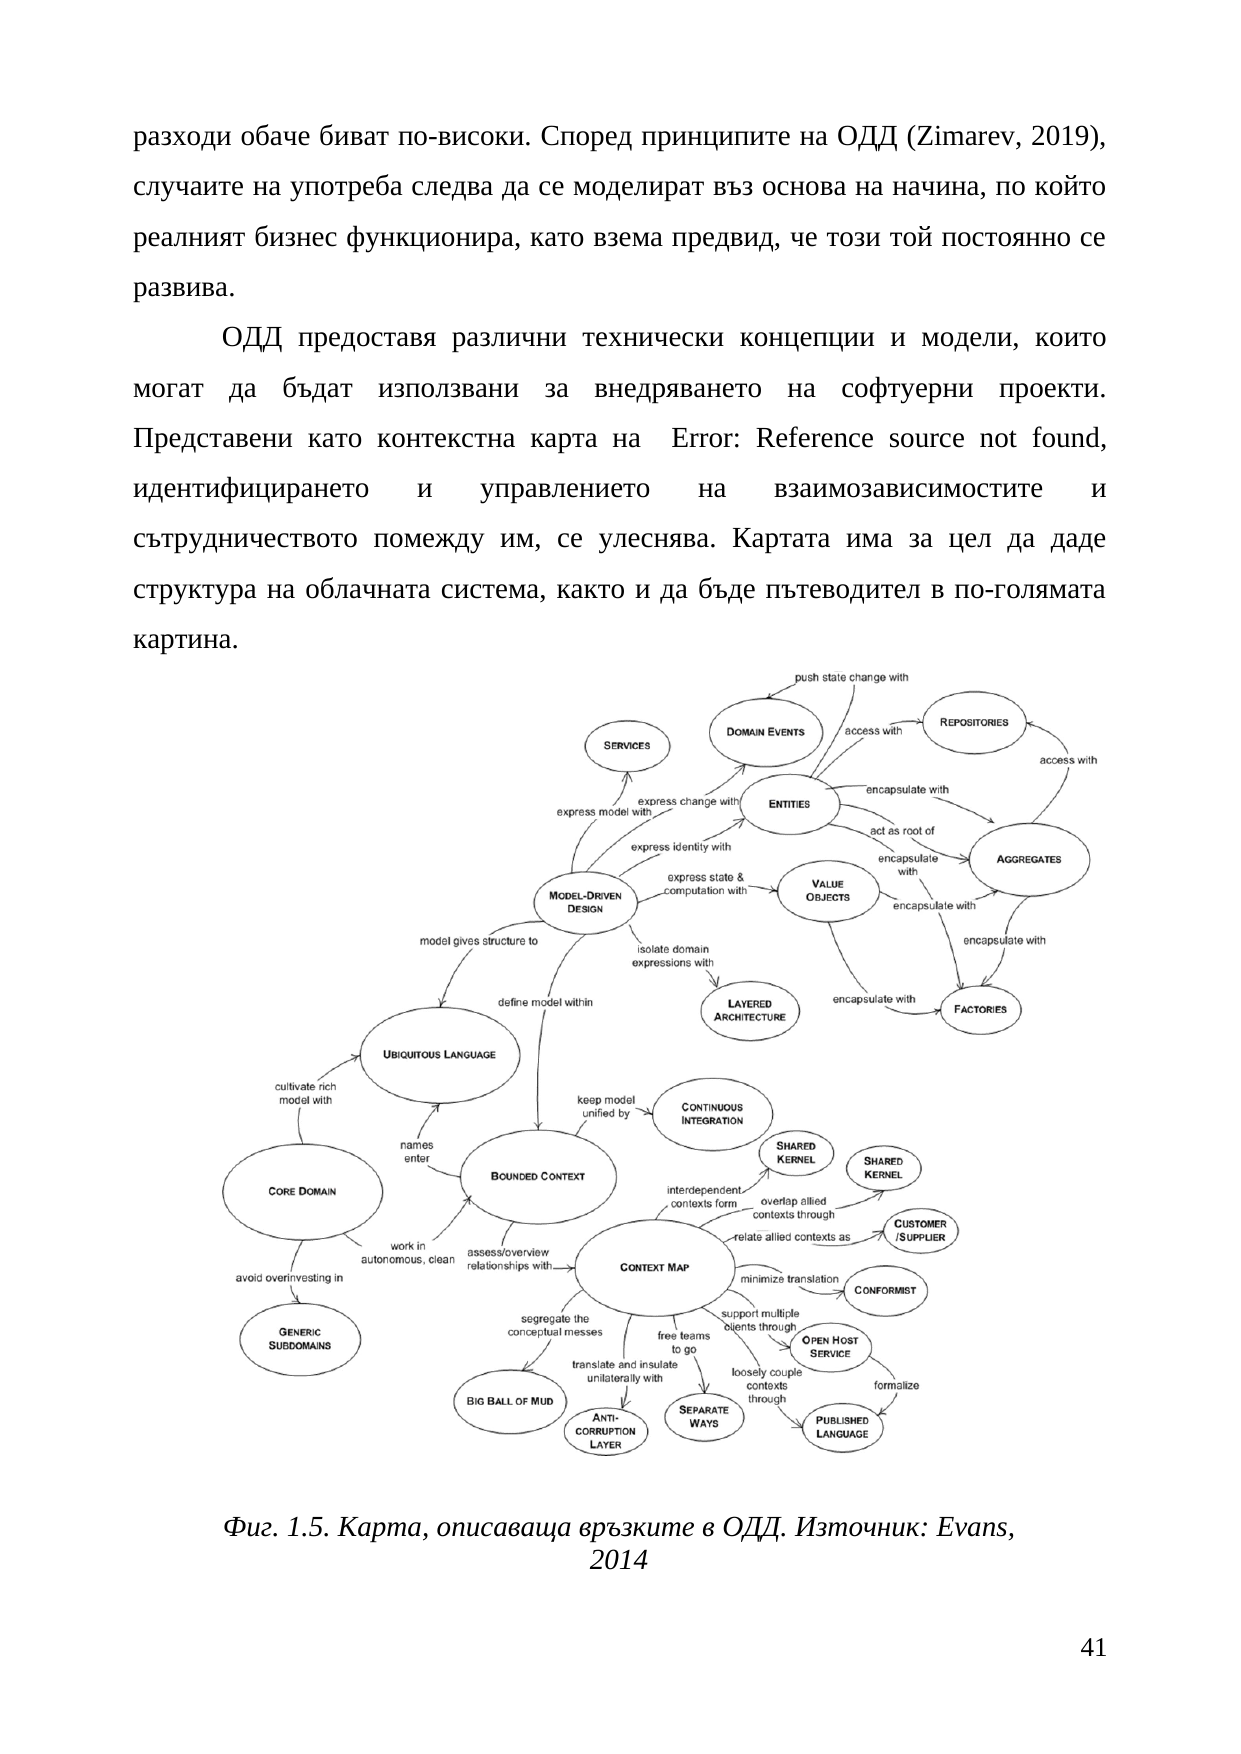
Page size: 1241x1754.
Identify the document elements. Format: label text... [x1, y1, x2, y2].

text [133, 118, 1107, 303]
title Фиг. 1.5. Карта, описаваща връзките в ОДД. Източник: Evans, 2014 [192, 1509, 1048, 1576]
picture [221, 671, 1112, 1468]
